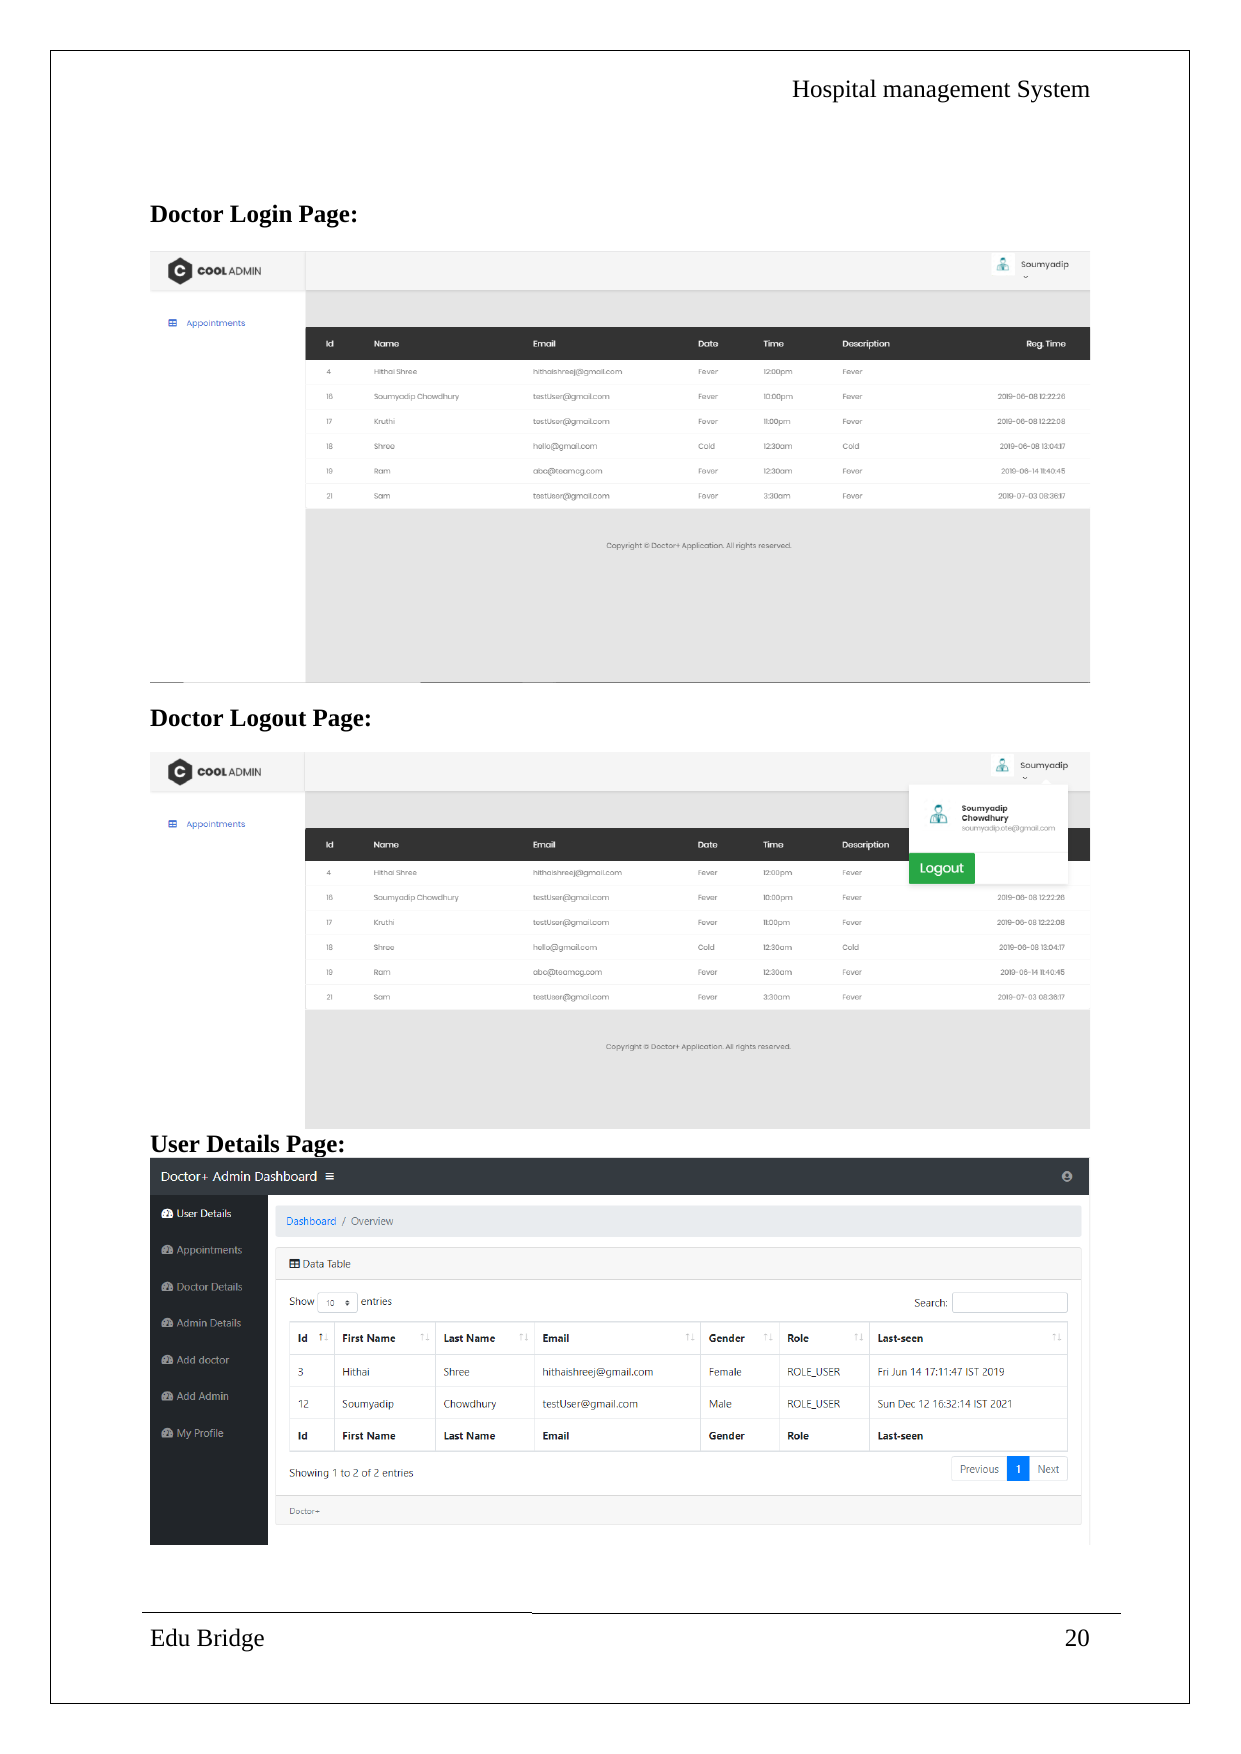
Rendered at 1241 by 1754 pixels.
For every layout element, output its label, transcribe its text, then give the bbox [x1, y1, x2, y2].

text Doctor Login Page: [150, 199, 1090, 228]
picture [150, 1157, 1091, 1545]
picture [150, 249, 1091, 683]
picture [150, 752, 1091, 1129]
text Doctor Logout Page: [150, 703, 1090, 732]
text User Details Page: [150, 1129, 1090, 1157]
